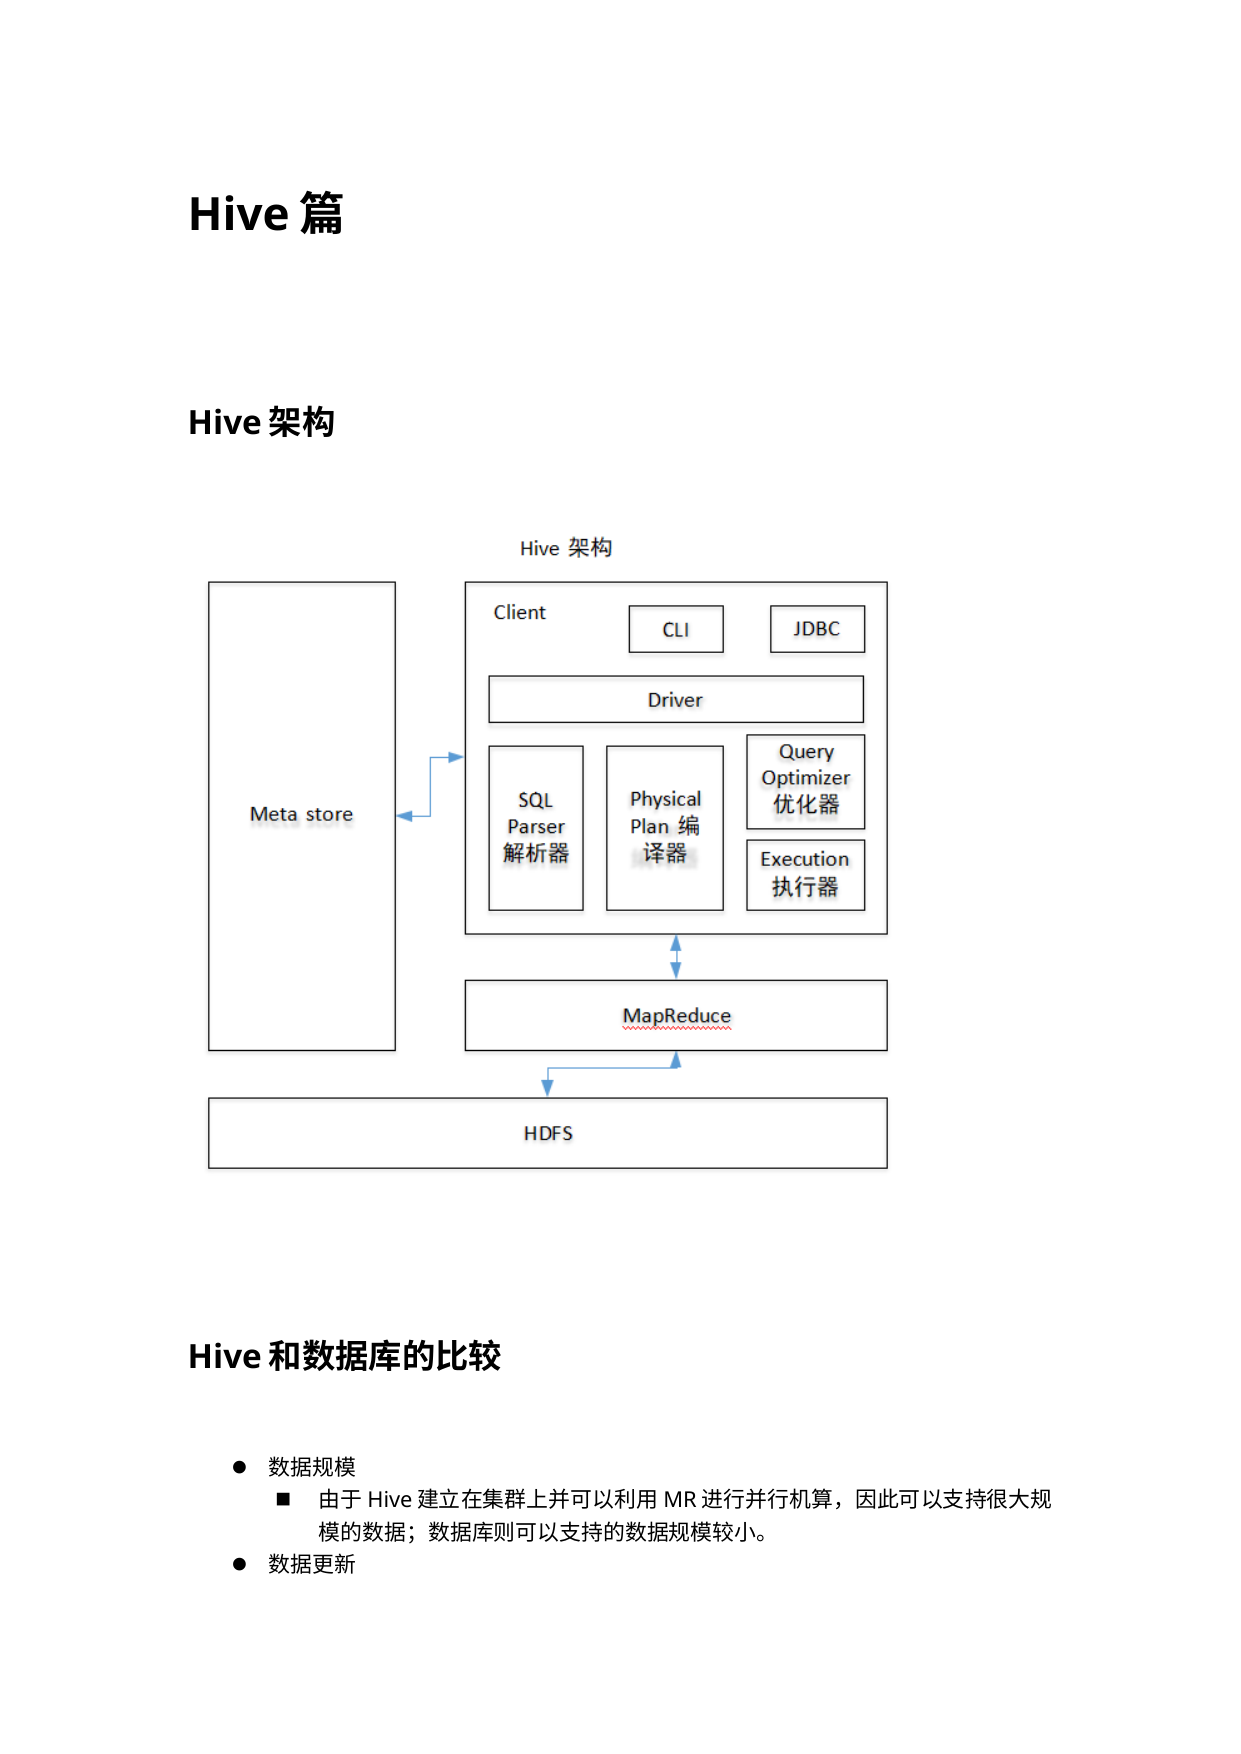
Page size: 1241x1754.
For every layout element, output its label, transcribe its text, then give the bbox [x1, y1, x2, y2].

list 由于Hive建立在集群上并可以利用MR进行并行机算，因此可以支持很大规模的数据；数据库则可以支持的数据规模较小。 [275, 1482, 1053, 1547]
list 数据更新 [231, 1547, 1053, 1579]
subtitle Hive和数据库的比较 [187, 1322, 1053, 1387]
list 数据规模 [231, 1449, 1053, 1482]
picture [187, 515, 913, 1189]
subtitle Hive架构 [187, 388, 1053, 453]
subtitle Hive篇 [187, 162, 1053, 259]
